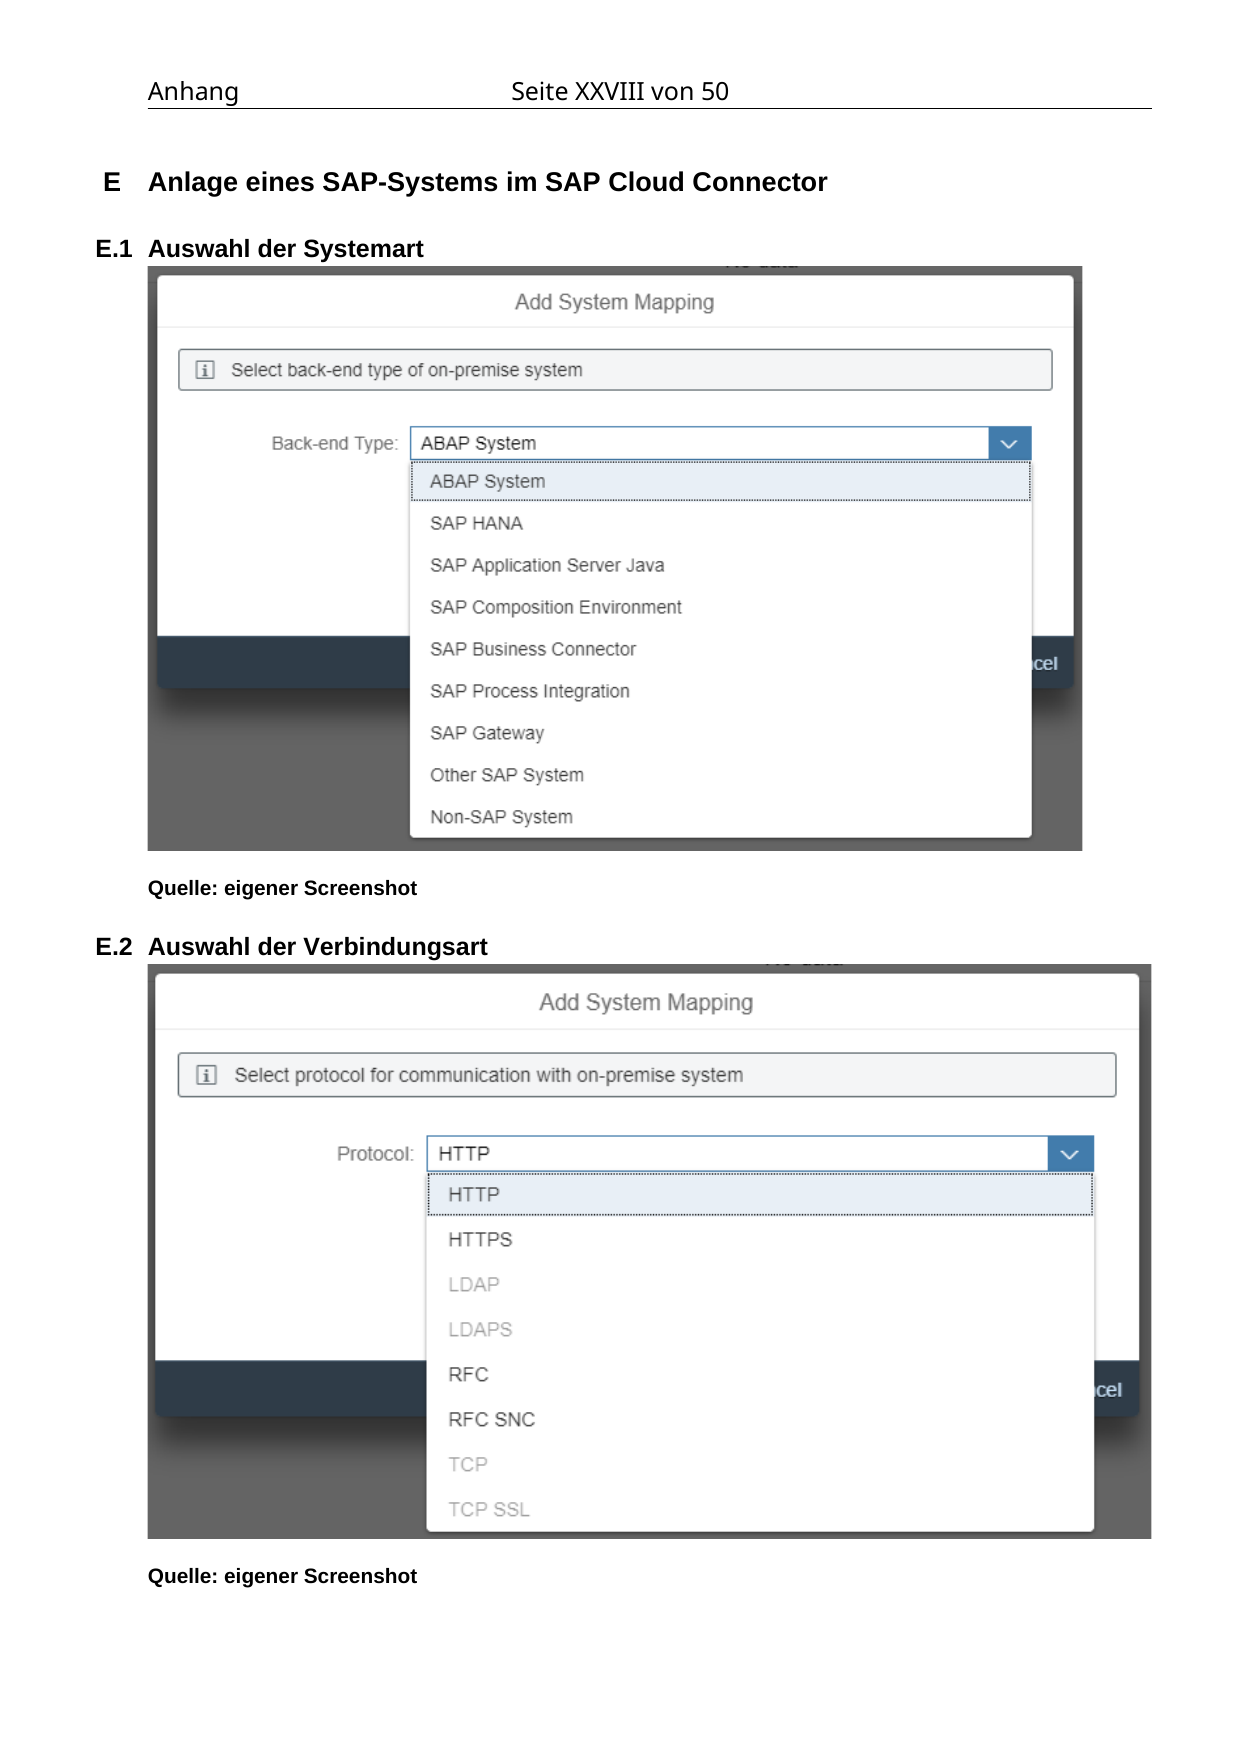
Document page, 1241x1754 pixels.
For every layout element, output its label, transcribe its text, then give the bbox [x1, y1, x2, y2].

text Quelle: eigener Screenshot [148, 876, 1152, 899]
picture [147, 266, 1083, 851]
text Anlage eines SAP-Systems im SAP Cloud Connector [103, 166, 1152, 197]
text Quelle: eigener Screenshot [148, 1564, 1152, 1588]
text Auswahl der Systemart [95, 234, 1152, 262]
picture [147, 964, 1152, 1539]
text Auswahl der Verbindungsart [95, 932, 1152, 961]
